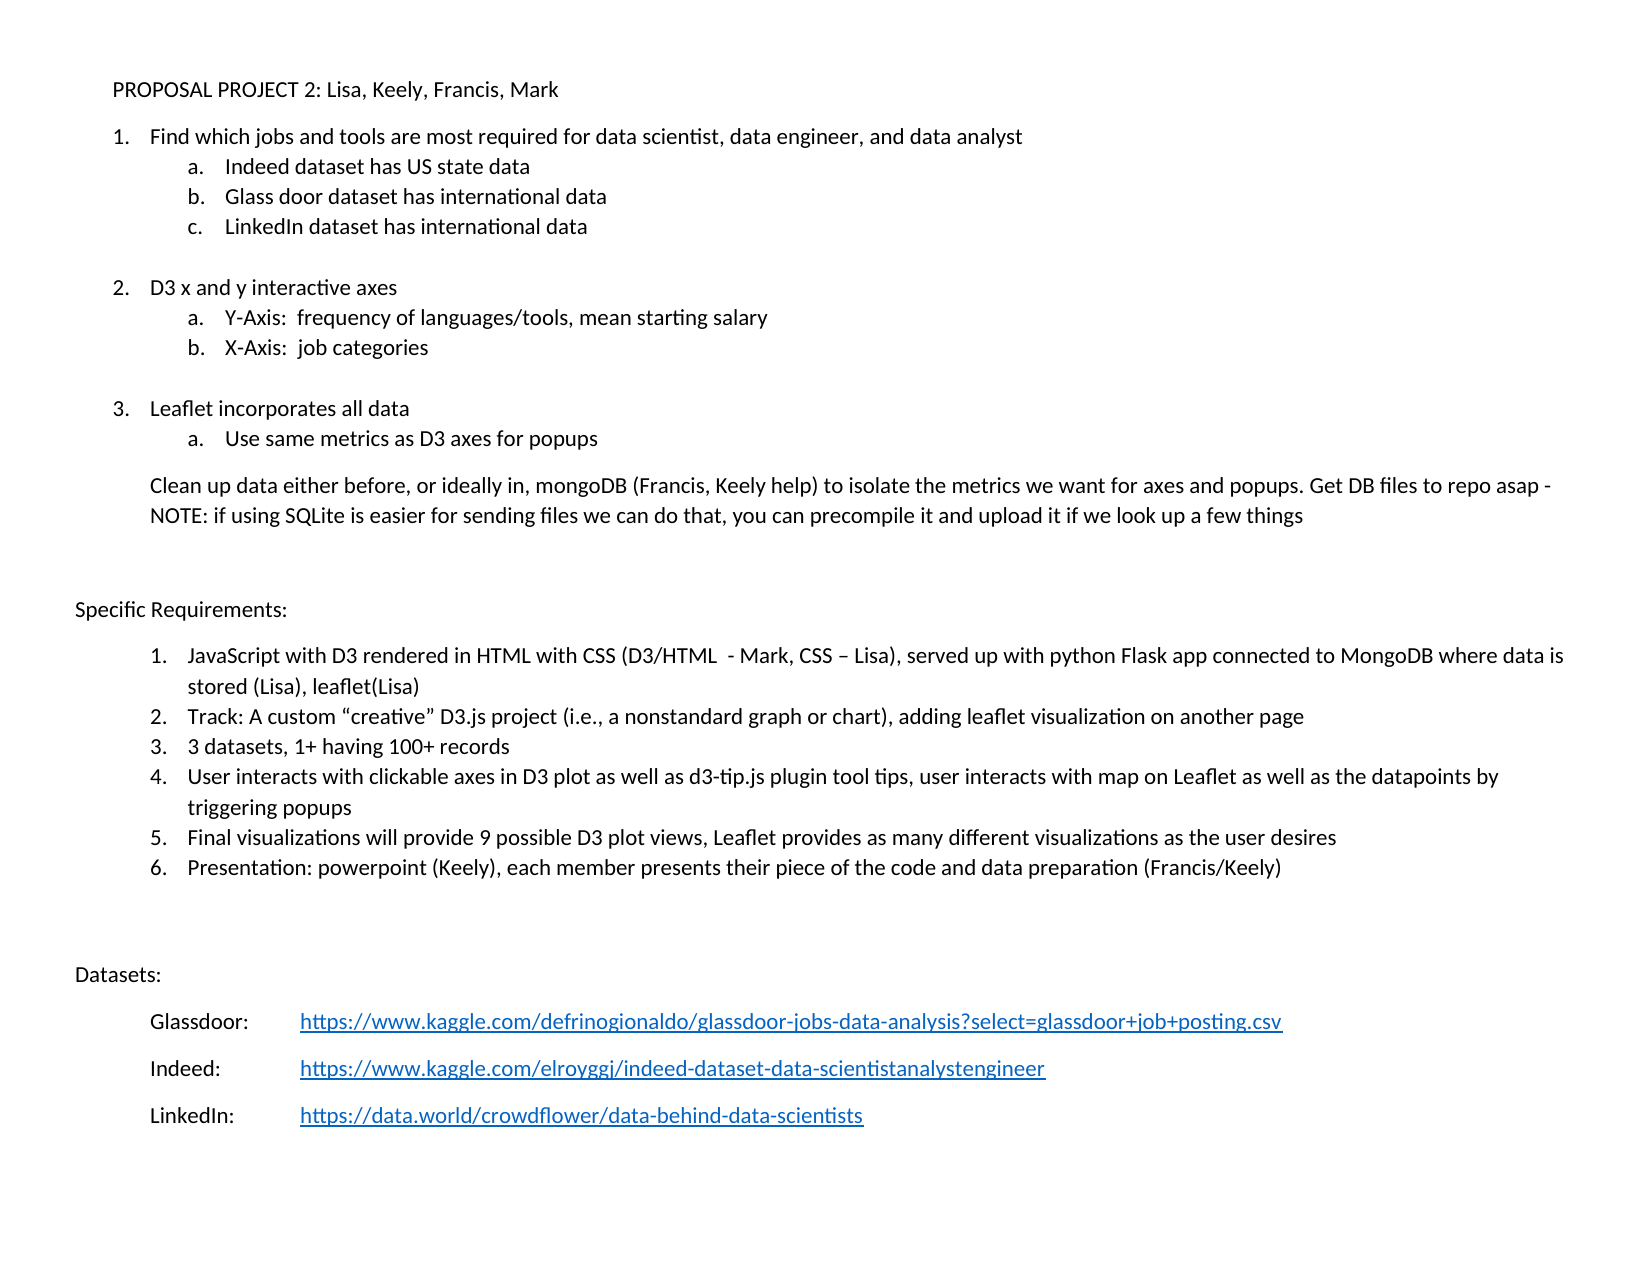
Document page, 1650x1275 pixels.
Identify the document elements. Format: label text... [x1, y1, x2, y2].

list JavaScript with D3 rendered in HTML with CSS (D3/HTML - Mark, CSS – Lisa), served up with python Flask app connected to MongoDB where data is stored (Lisa), leaflet(Lisa) [150, 642, 1575, 700]
list Use same metrics as D3 axes for popups [187, 424, 1575, 452]
list User interacts with clickable axes in D3 plot as well as d3-tip.js plugin tool tips, user interacts with map on Leaflet as well as the datapoints by triggering popups [150, 762, 1575, 821]
text Glassdoor: https://www.kaggle.com/defrinogionaldo/glassdoor-jobs-data-analysis?select=glassdoor+job+posting.csv [75, 1007, 1575, 1035]
list Leaflet incorporates all data [112, 394, 1575, 422]
list Indeed dataset has US state data [187, 152, 1575, 180]
list Track: A custom “creative” D3.js project (i.e., a nonstandard graph or chart), adding leaflet visualization on another page [150, 702, 1575, 730]
list LinkedIn dataset has international data [187, 212, 1575, 241]
list X-Axis: job categories [187, 333, 1575, 361]
text Specific Requirements: [75, 595, 1575, 623]
text Datasets: [75, 960, 1575, 988]
text Clean up data either before, or ideally in, mongoDB (Francis, Keely help) to isolate the metrics we want for axes and popups. Get DB files to repo asap -NOTE: if using SQLite is easier for sending files we can do that, you can precompile it and upload it if we look up a few things [150, 471, 1575, 529]
text LinkedIn: https://data.world/crowdflower/data-behind-data-scientists [75, 1101, 1575, 1129]
list 3 datasets, 1+ having 100+ records [150, 732, 1575, 760]
text Indeed: https://www.kaggle.com/elroyggj/indeed-dataset-data-scientistanalystengineer [75, 1054, 1575, 1082]
list Final visualizations will provide 9 possible D3 plot views, Leaflet provides as many different visualizations as the user desires [150, 823, 1575, 851]
list Y-Axis: frequency of languages/tools, mean starting salary [187, 303, 1575, 331]
list Presentation: powerpoint (Keely), each member presents their piece of the code and data preparation (Francis/Keely) [150, 853, 1575, 881]
text PROPOSAL PROJECT 2: Lisa, Keely, Francis, Mark [112, 75, 1575, 103]
list Glass door dataset has international data [187, 182, 1575, 210]
list Find which jobs and tools are most required for data scientist, data engineer, and data analyst [112, 122, 1575, 150]
list D3 x and y interactive axes [112, 273, 1575, 301]
